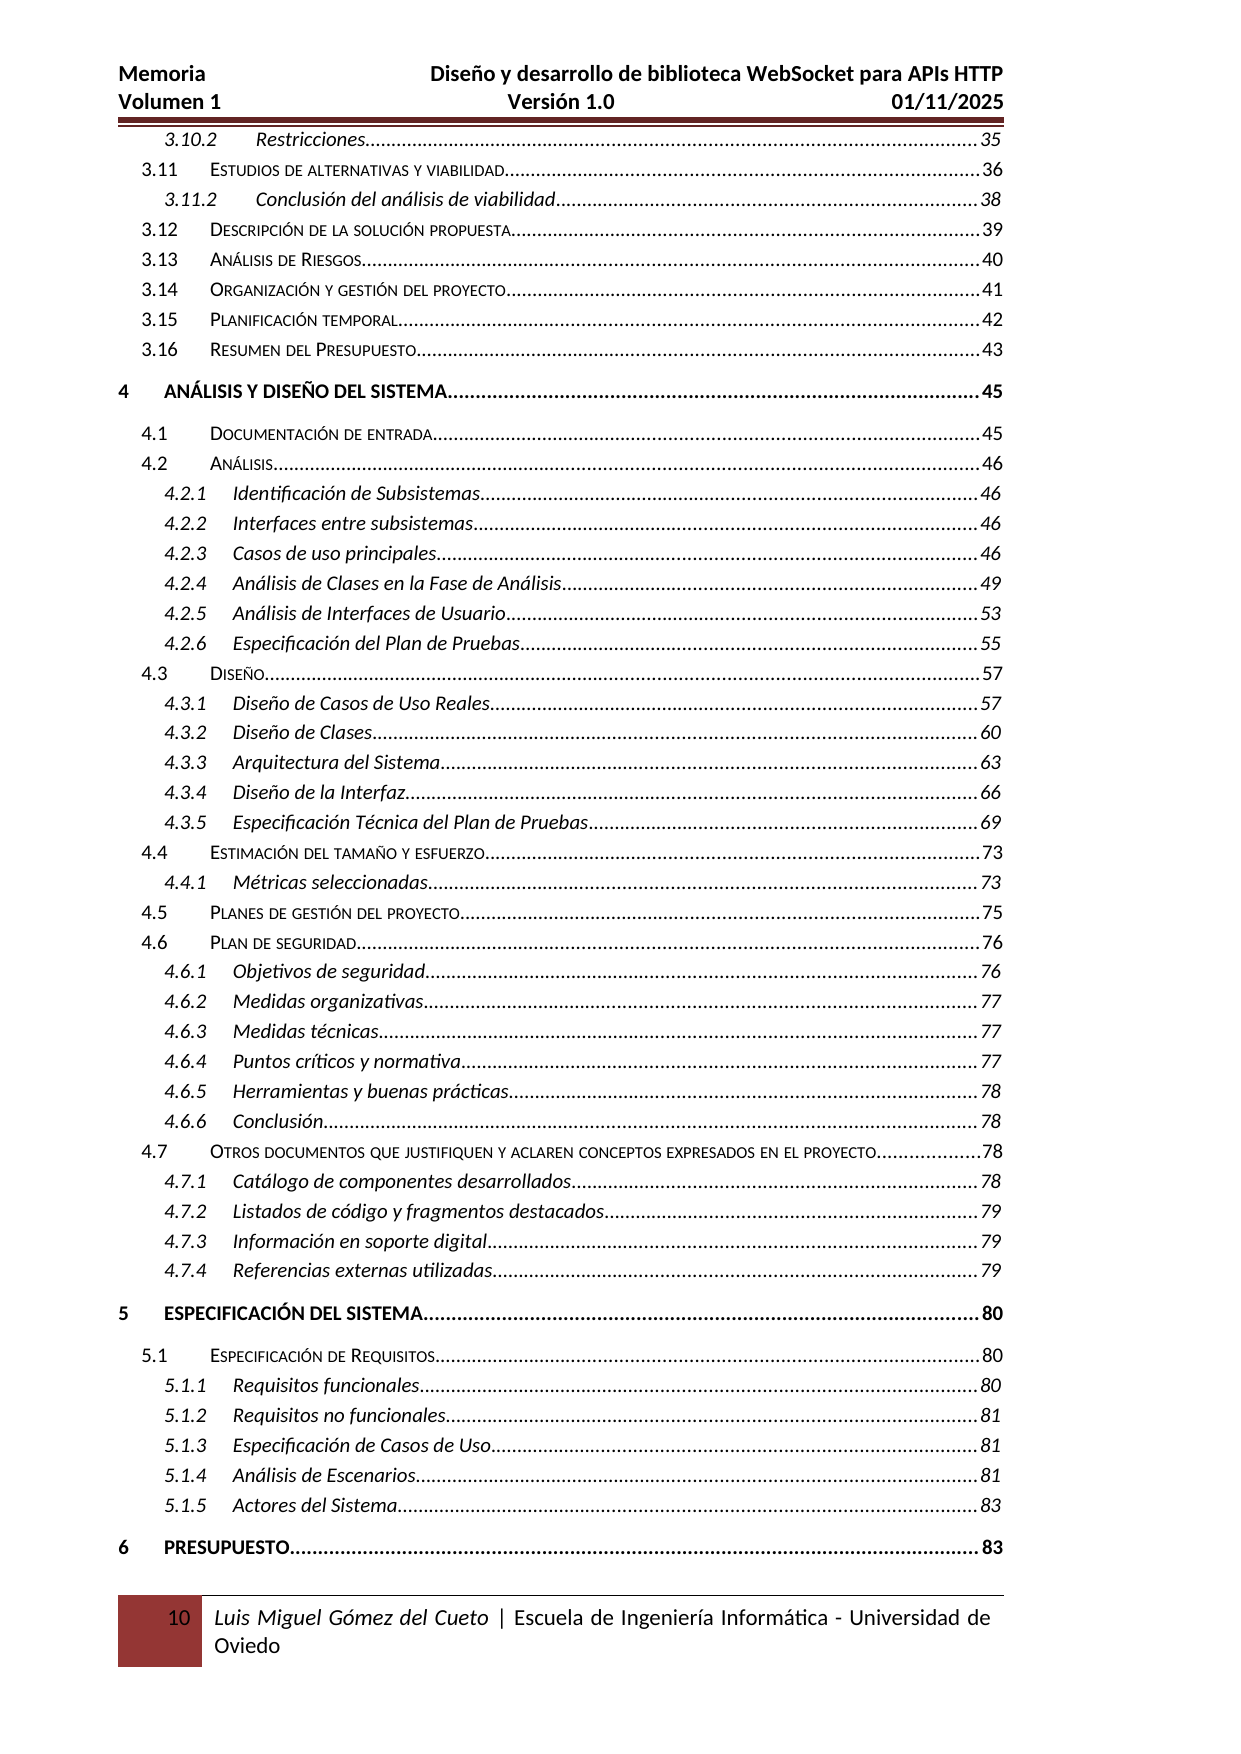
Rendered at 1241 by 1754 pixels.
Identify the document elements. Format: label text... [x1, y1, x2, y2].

text 4.7.2 Listados de código y fragmentos destacados 79 [164, 1198, 1004, 1223]
text 4.4.1 Métricas seleccionadas 73 [164, 869, 1004, 894]
text 4.2.1 Identificación de Subsistemas 46 [164, 480, 1004, 506]
text 4.6.1 Objetivos de seguridad 76 [164, 959, 1004, 984]
text 4.6.3 Medidas técnicas 77 [164, 1018, 1004, 1044]
text 4.7.1 Catálogo de componentes desarrollados 78 [164, 1168, 1004, 1193]
text 4 Análisis y Diseño del sistema 45 [118, 378, 1004, 404]
text 4.5 Planes de gestión del proyecto 75 [141, 899, 1004, 924]
text 5.1 Especificación de Requisitos 80 [141, 1342, 1004, 1368]
text 4.6.5 Herramientas y buenas prácticas 78 [164, 1078, 1004, 1104]
text 4.1 Documentación de entrada 45 [141, 421, 1004, 446]
text 4.3 Diseño 57 [141, 660, 1004, 685]
text 4.2 Análisis 46 [141, 451, 1004, 476]
text 4.3.3 Arquitectura del Sistema 63 [164, 749, 1004, 775]
text 3.10.2 Restricciones 35 [164, 127, 1004, 152]
text 4.2.6 Especificación del Plan de Pruebas 55 [164, 630, 1004, 655]
text 4.3.2 Diseño de Clases 60 [164, 719, 1004, 745]
text 3.12 Descripción de la solución propuesta 39 [141, 216, 1004, 242]
text 4.2.4 Análisis de Clases en la Fase de Análisis 49 [164, 570, 1004, 596]
text 4.4 Estimación del tamaño y esfuerzo 73 [141, 839, 1004, 864]
text 5.1.4 Análisis de Escenarios 81 [164, 1462, 1004, 1487]
text 3.14 Organización y gestión del proyecto 41 [141, 276, 1004, 301]
text 4.2.3 Casos de uso principales 46 [164, 540, 1004, 566]
text 5.1.5 Actores del Sistema 83 [164, 1492, 1004, 1517]
text 4.3.5 Especificación Técnica del Plan de Pruebas 69 [164, 809, 1004, 835]
text 6 Presupuesto 83 [118, 1534, 1004, 1560]
text 5.1.2 Requisitos no funcionales 81 [164, 1402, 1004, 1428]
text 4.7.4 Referencias externas utilizadas 79 [164, 1258, 1004, 1283]
text 4.2.2 Interfaces entre subsistemas 46 [164, 510, 1004, 536]
text 3.11 Estudios de alternativas y viabilidad 36 [141, 156, 1004, 182]
text 5.1.3 Especificación de Casos de Uso 81 [164, 1432, 1004, 1458]
text 5 Especificación del Sistema 80 [118, 1300, 1004, 1326]
text 4.6.6 Conclusión 78 [164, 1108, 1004, 1134]
text 3.13 Análisis de Riesgos 40 [141, 246, 1004, 272]
text 4.6 Plan de seguridad 76 [141, 929, 1004, 954]
text 3.11.2 Conclusión del análisis de viabilidad 38 [164, 186, 1004, 212]
text 5.1.1 Requisitos funcionales 80 [164, 1372, 1004, 1398]
text 4.7.3 Información en soporte digital 79 [164, 1228, 1004, 1253]
text 4.6.4 Puntos críticos y normativa 77 [164, 1048, 1004, 1074]
text 4.3.4 Diseño de la Interfaz 66 [164, 779, 1004, 805]
text 4.7 Otros documentos que justifiquen y aclaren conceptos expresados en el proyecto 78 [141, 1138, 1004, 1163]
text 3.16 Resumen del Presupuesto 43 [141, 336, 1004, 361]
text 4.3.1 Diseño de Casos de Uso Reales 57 [164, 690, 1004, 715]
text 3.15 Planificación temporal 42 [141, 306, 1004, 331]
text 4.2.5 Análisis de Interfaces de Usuario 53 [164, 600, 1004, 625]
text 4.6.2 Medidas organizativas 77 [164, 989, 1004, 1014]
